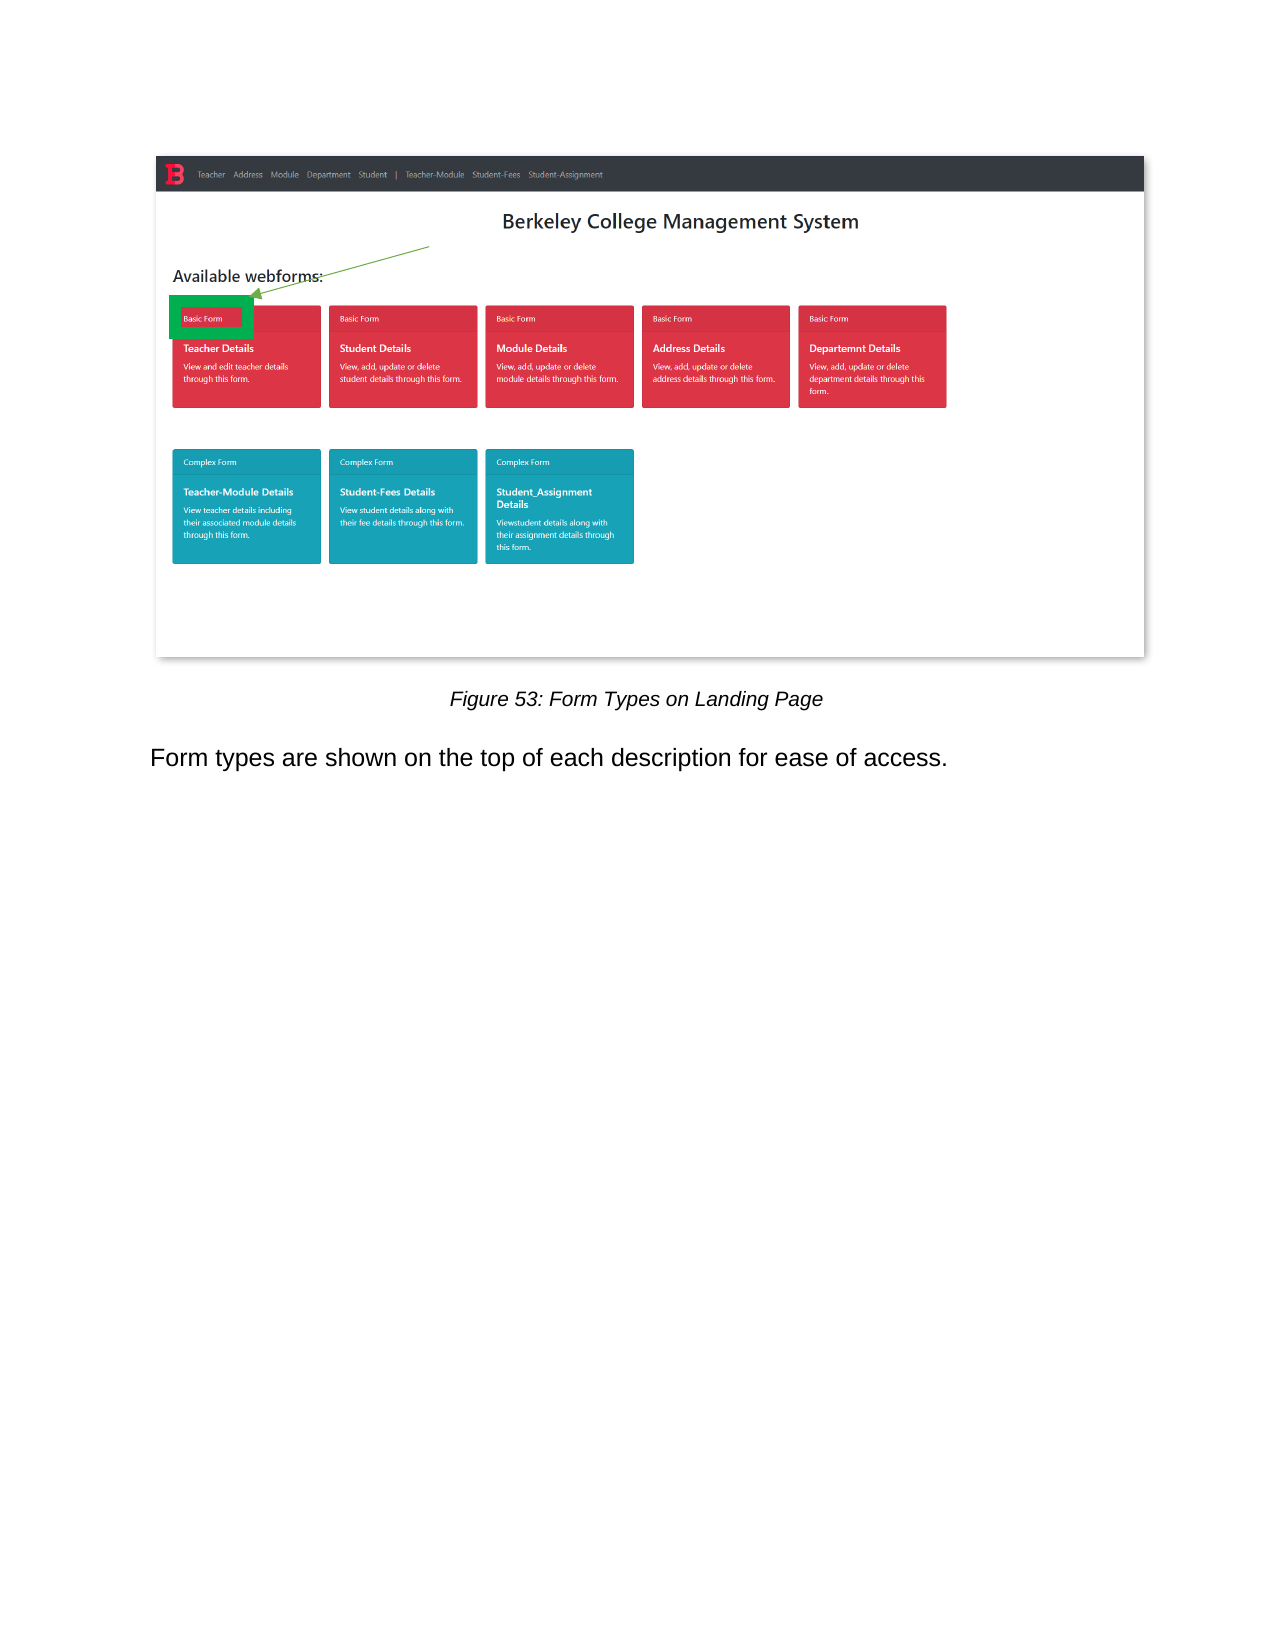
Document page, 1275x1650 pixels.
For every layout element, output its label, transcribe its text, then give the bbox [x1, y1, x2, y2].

text Form types are shown on the top of each description for ease of access. [150, 743, 1125, 772]
picture [156, 156, 1144, 657]
text Figure : Form Types on Landing Page [150, 686, 1125, 710]
